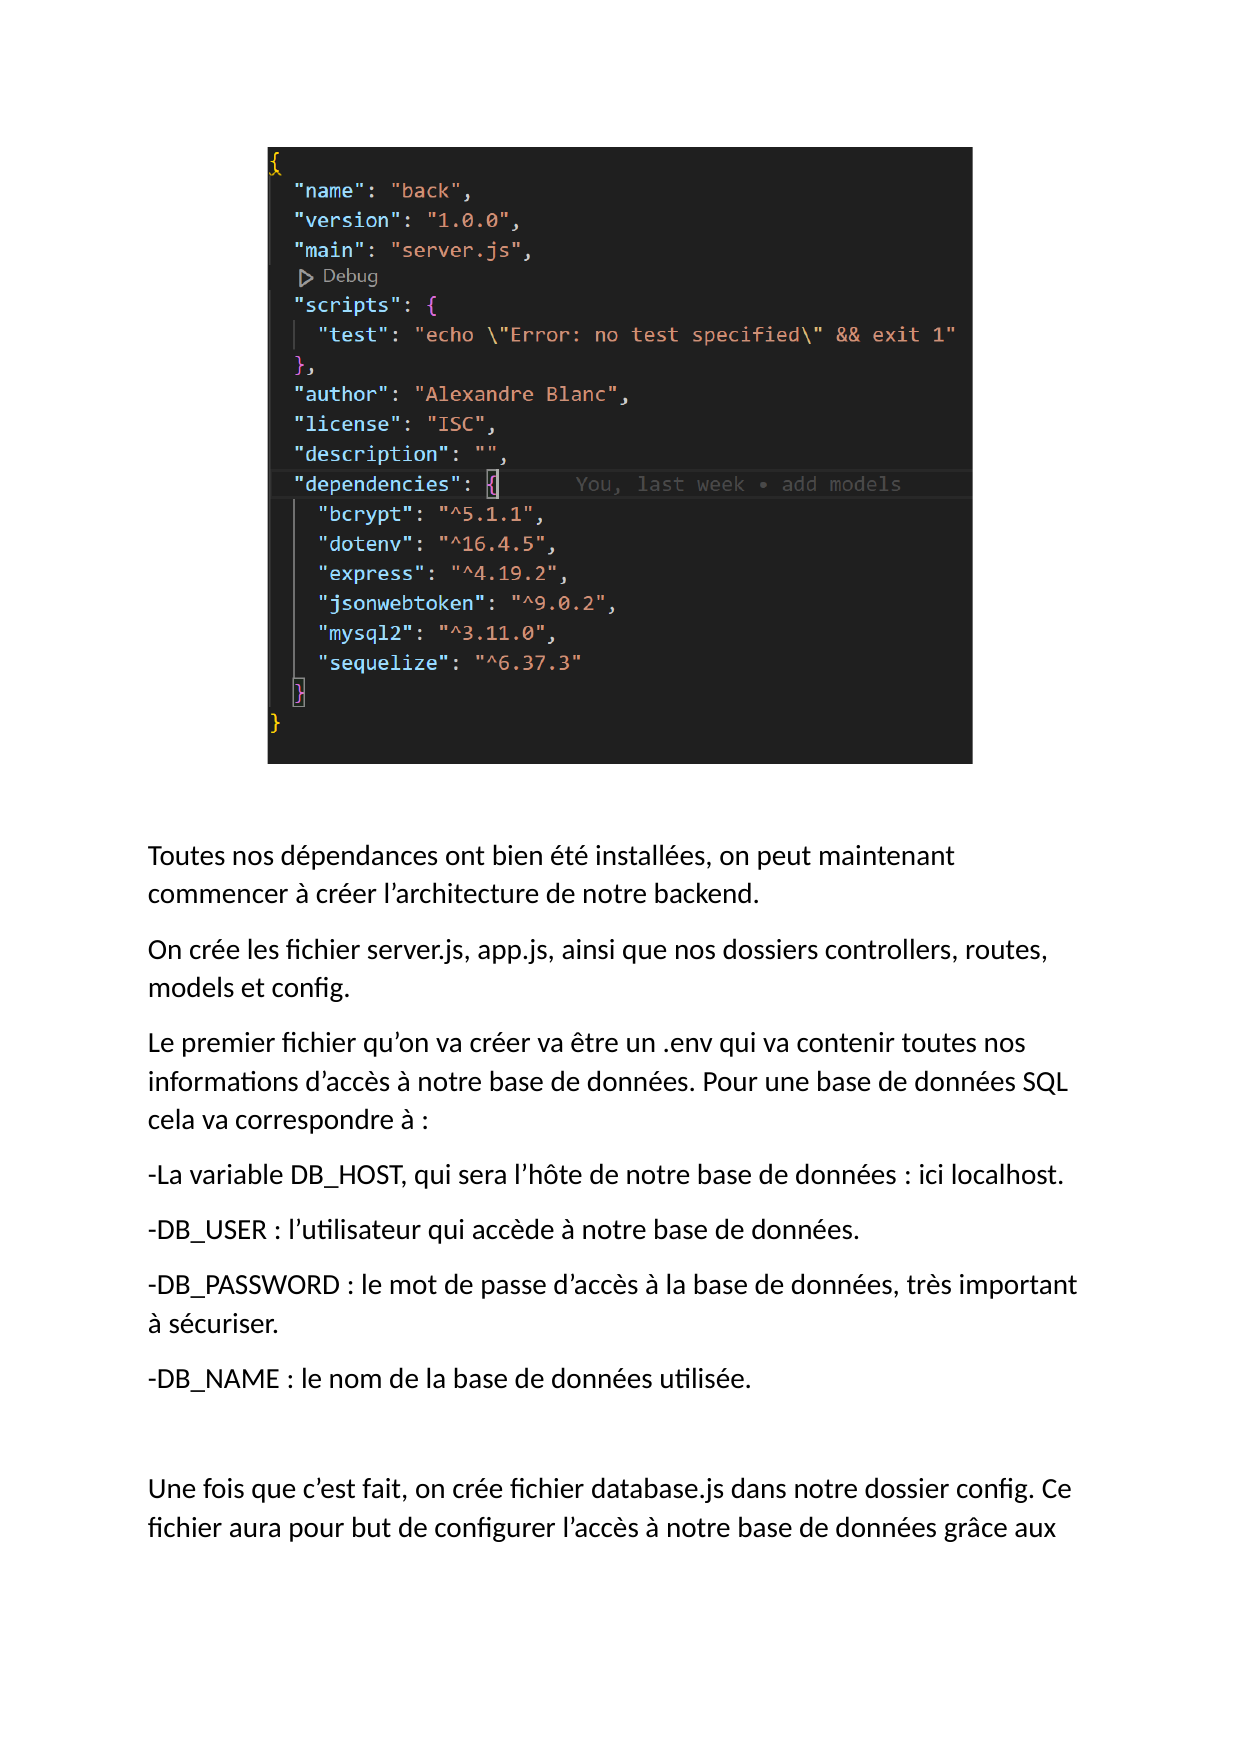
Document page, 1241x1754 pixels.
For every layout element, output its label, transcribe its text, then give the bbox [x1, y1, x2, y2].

text -DB_PASSWORD : le mot de passe d’accès à la base de données, très important à sécuriser. [148, 1266, 1093, 1341]
text -DB_USER : l’utilisateur qui accède à notre base de données. [148, 1211, 1093, 1247]
text -La variable DB_HOST, qui sera l’hôte de notre base de données : ici localhost. [148, 1156, 1093, 1192]
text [148, 1470, 1093, 1544]
picture [267, 147, 973, 764]
text -DB_NAME : le nom de la base de données utilisée. [148, 1360, 1093, 1396]
text Toutes nos dépendances ont bien été installées, on peut maintenant commencer à créer l’architecture de notre backend. [148, 837, 1093, 911]
text Le premier fichier qu’on va créer va être un .env qui va contenir toutes nos informations d’accès à notre base de données. Pour une base de données SQL cela va correspondre à : [148, 1024, 1093, 1137]
text On crée les fichier server.js, app.js, ainsi que nos dossiers controllers, routes, models et config. [148, 931, 1093, 1005]
